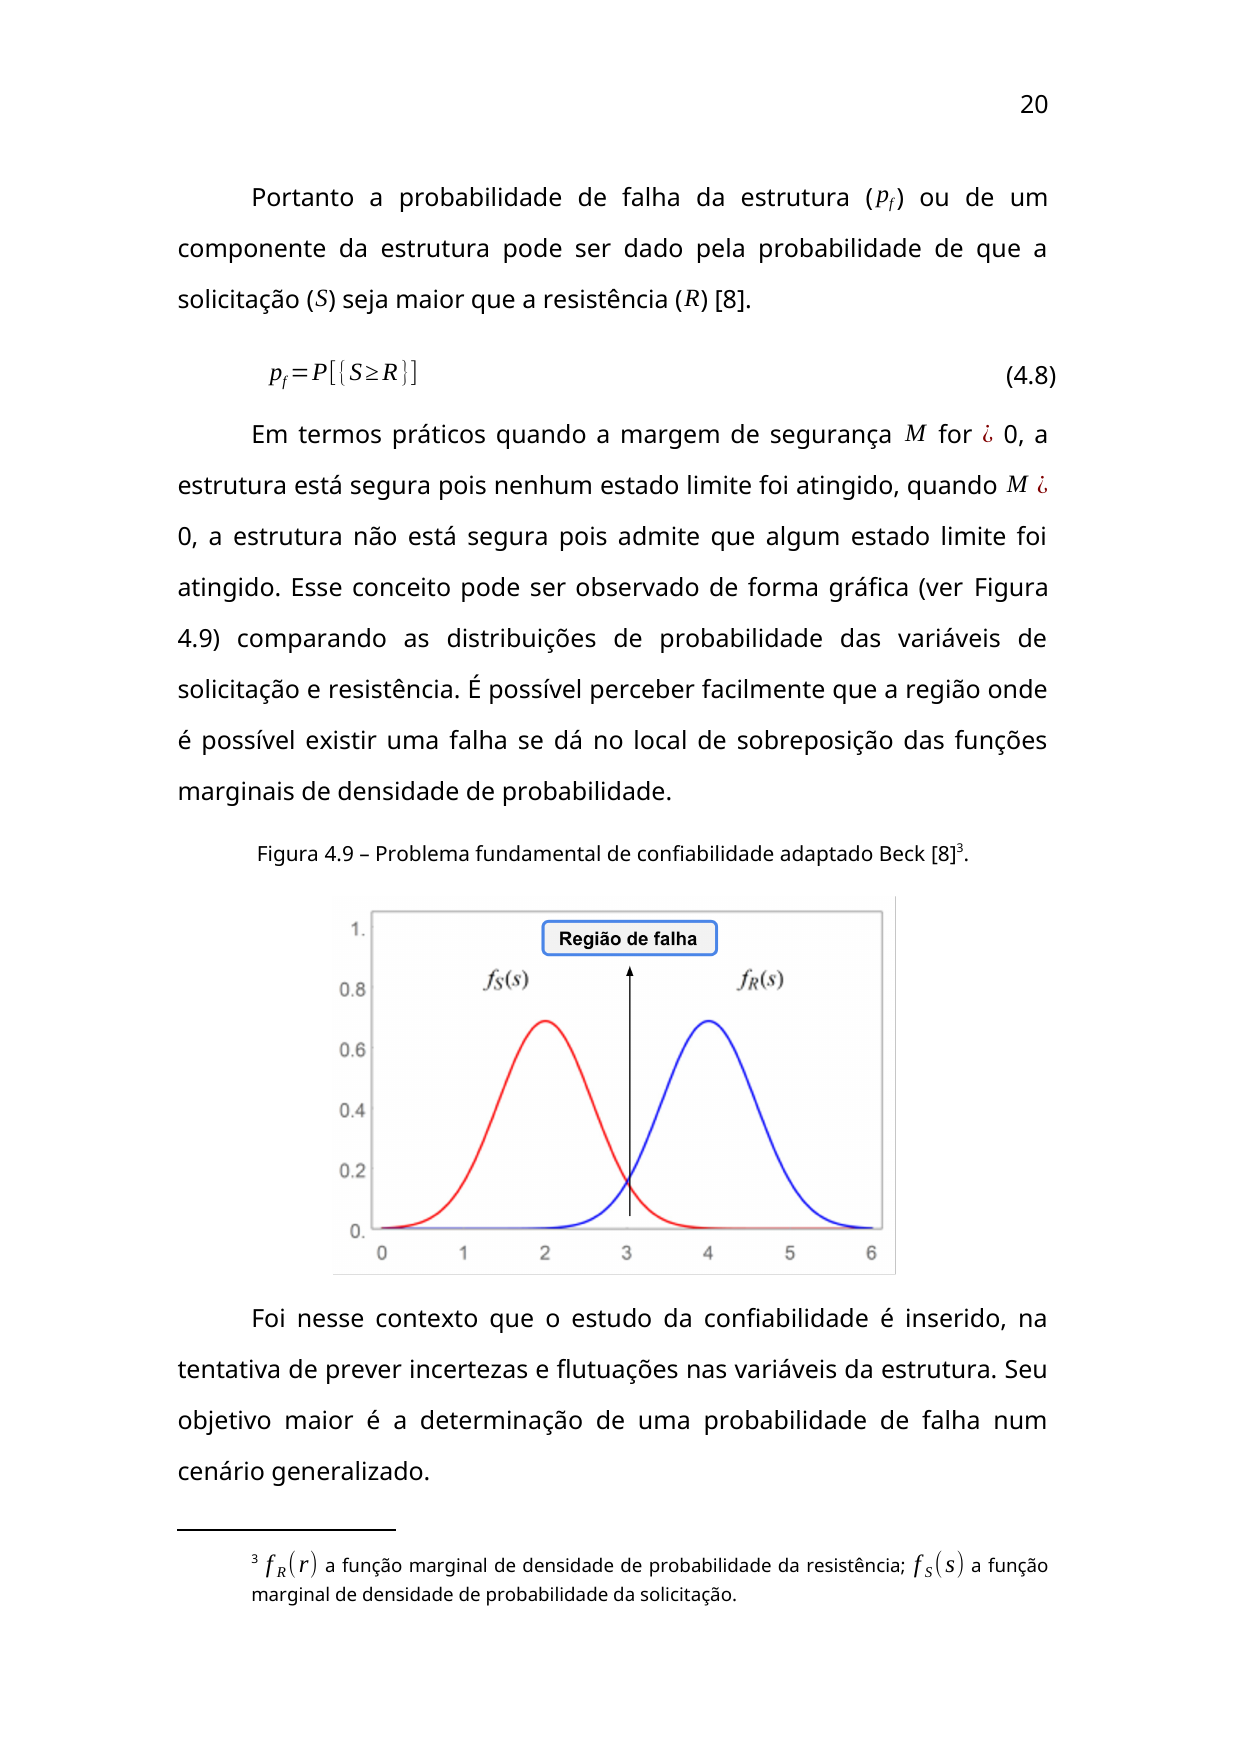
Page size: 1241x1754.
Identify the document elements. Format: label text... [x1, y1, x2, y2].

picture [307, 872, 919, 1287]
text Portanto a probabilidade de falha da estrutura () ou de um componente da estrutura pode ser dado pela probabilidade de que a solicitação () seja maior que a resistência () [8]. [177, 179, 1048, 316]
text Foi nesse contexto que o estudo da confiabilidade é inserido, na tentativa de prever incertezas e flutuações nas variáveis da estrutura. Seu objetivo maior é a determinação de uma probabilidade de falha num cenário generalizado. [177, 1301, 1048, 1488]
table_cell [177, 870, 1048, 1288]
table_header (4.8) [842, 345, 1063, 404]
table_header [186, 345, 842, 404]
